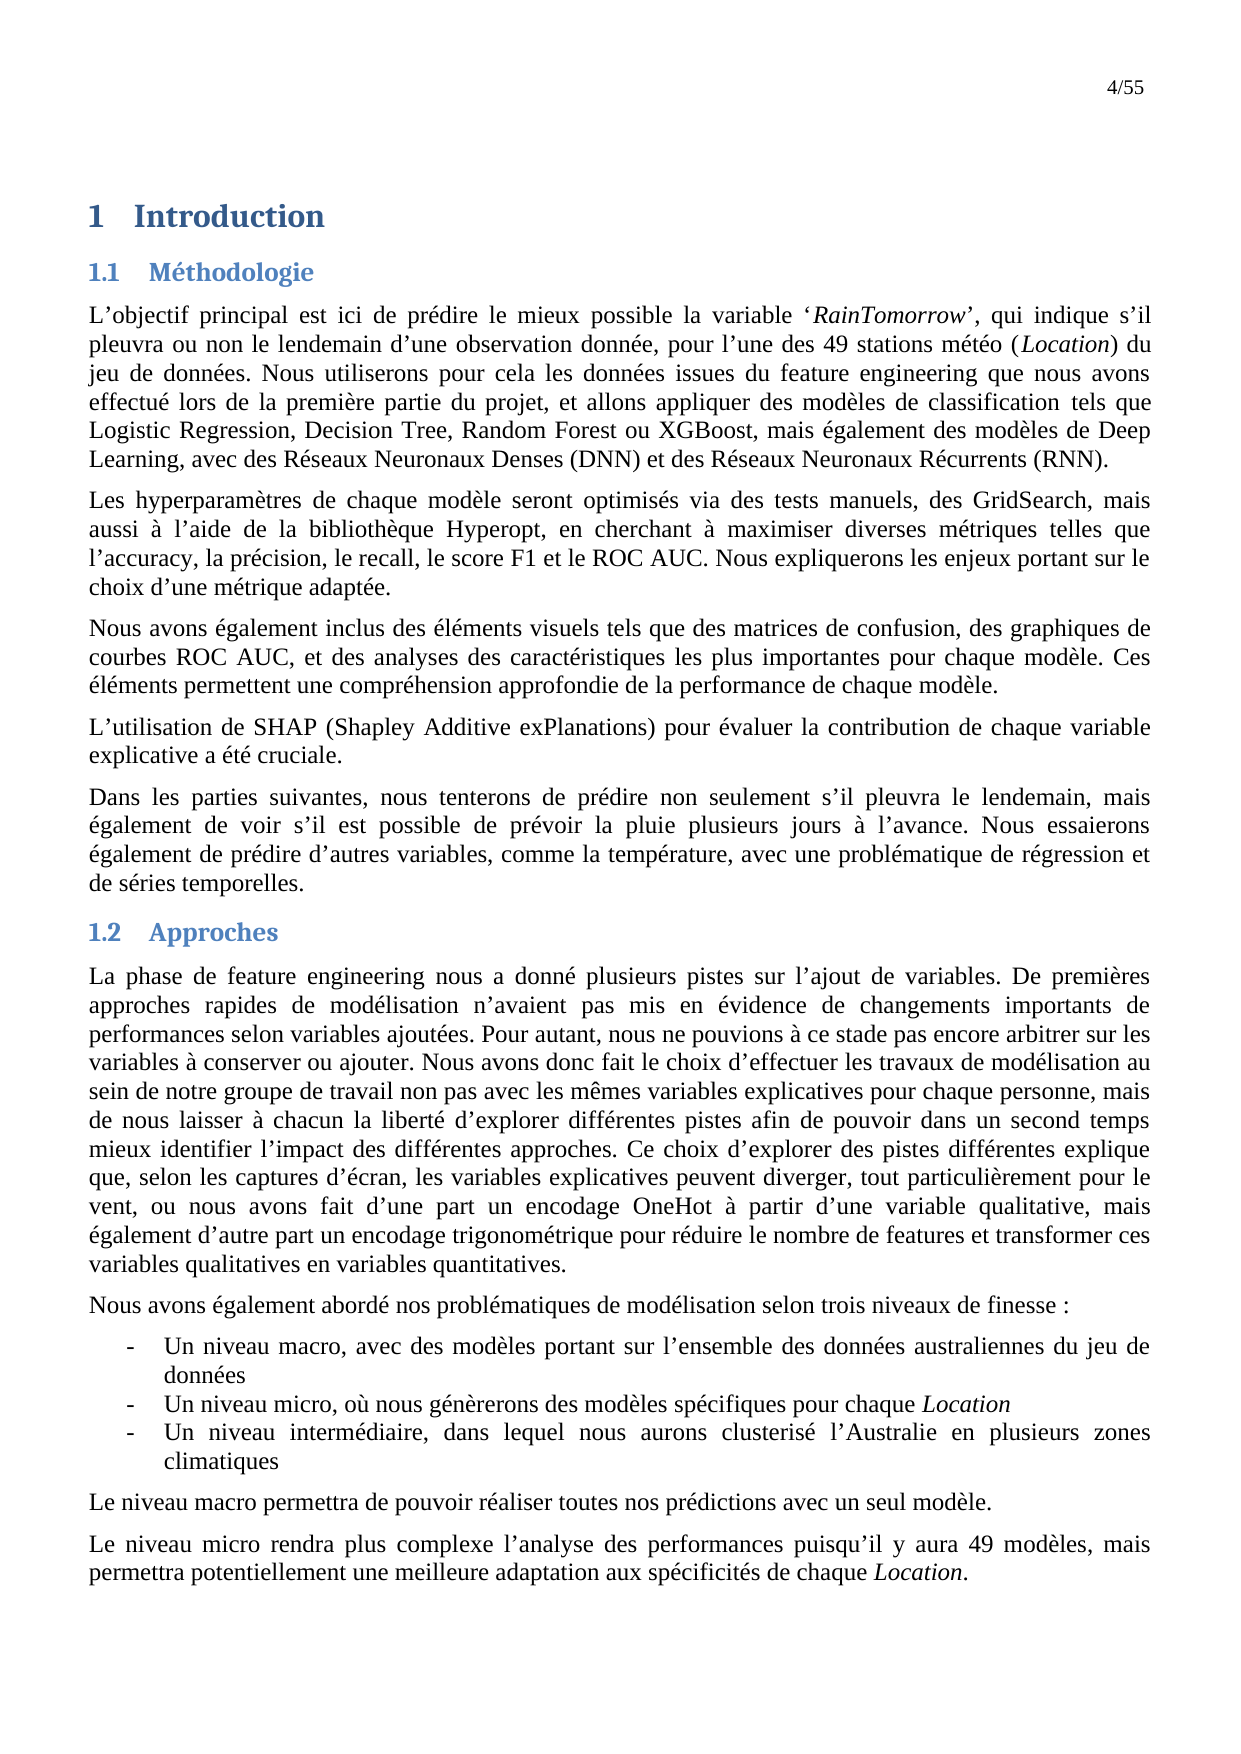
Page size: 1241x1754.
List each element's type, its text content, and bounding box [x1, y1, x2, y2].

text La phase de feature engineering nous a donné plusieurs pistes sur l’ajout de variables. De premières approches rapides de modélisation n’avaient pas mis en évidence de changements importants de performances selon variables ajoutées. Pour autant, nous ne pouvions à ce stade pas encore arbitrer sur les variables à conserver ou ajouter. Nous avons donc fait le choix d’effectuer les travaux de modélisation au sein de notre groupe de travail non pas avec les mêmes variables explicatives pour chaque personne, mais de nous laisser à chacun la liberté d’explorer différentes pistes afin de pouvoir dans un second temps mieux identifier l’impact des différentes approches. Ce choix d’explorer des pistes différentes explique que, selon les captures d’écran, les variables explicatives peuvent diverger, tout particulièrement pour le vent, ou nous avons fait d’une part un encodage OneHot à partir d’une variable qualitative, mais également d’autre part un encodage trigonométrique pour réduire le nombre de features et transformer ces variables qualitatives en variables quantitatives. [89, 961, 1152, 1277]
text Le niveau micro rendra plus complexe l’analyse des performances puisqu’il y aura 49 modèles, mais permettra potentiellement une meilleure adaptation aux spécificités de chaque Location. [89, 1529, 1152, 1586]
list Un niveau micro, où nous génèrerons des modèles spécifiques pour chaque Location [126, 1389, 1152, 1417]
text Les hyperparamètres de chaque modèle seront optimisés via des tests manuels, des GridSearch, mais aussi à l’aide de la bibliothèque Hyperopt, en cherchant à maximiser diverses métriques telles que l’accuracy, la précision, le recall, le score F1 et le ROC AUC. Nous expliquerons les enjeux portant sur le choix d’une métrique adaptée. [89, 485, 1152, 600]
text Le niveau macro permettra de pouvoir réaliser toutes nos prédictions avec un seul modèle. [89, 1487, 1152, 1516]
text L’utilisation de SHAP (Shapley Additive exPlanations) pour évaluer la contribution de chaque variable explicative a été cruciale. [89, 712, 1152, 769]
subtitle Introduction [89, 198, 1152, 236]
list Un niveau macro, avec des modèles portant sur l’ensemble des données australiennes du jeu de données [126, 1331, 1152, 1389]
text Nous avons également abordé nos problématiques de modélisation selon trois niveaux de finesse : [89, 1290, 1152, 1319]
text Nous avons également inclus des éléments visuels tels que des matrices de confusion, des graphiques de courbes ROC AUC, et des analyses des caractéristiques les plus importantes pour chaque modèle. Ces éléments permettent une compréhension approfondie de la performance de chaque modèle. [89, 613, 1152, 699]
text Dans les parties suivantes, nous tenterons de prédire non seulement s’il pleuvra le lendemain, mais également de voir s’il est possible de prévoir la pluie plusieurs jours à l’avance. Nous essaierons également de prédire d’autres variables, comme la température, avec une problématique de régression et de séries temporelles. [89, 782, 1152, 897]
list Un niveau intermédiaire, dans lequel nous aurons clusterisé l’Australie en plusieurs zones climatiques [126, 1417, 1152, 1475]
subtitle Méthodologie [89, 257, 1152, 288]
text L’objectif principal est ici de prédire le mieux possible la variable ‘RainTomorrow’, qui indique s’il pleuvra ou non le lendemain d’une observation donnée, pour l’une des 49 stations météo (Location) du jeu de données. Nous utiliserons pour cela les données issues du feature engineering que nous avons effectué lors de la première partie du projet, et allons appliquer des modèles de classification tels que Logistic Regression, Decision Tree, Random Forest ou XGBoost, mais également des modèles de Deep Learning, avec des Réseaux Neuronaux Denses (DNN) et des Réseaux Neuronaux Récurrents (RNN). [89, 300, 1152, 473]
subtitle Approches [89, 917, 1152, 949]
